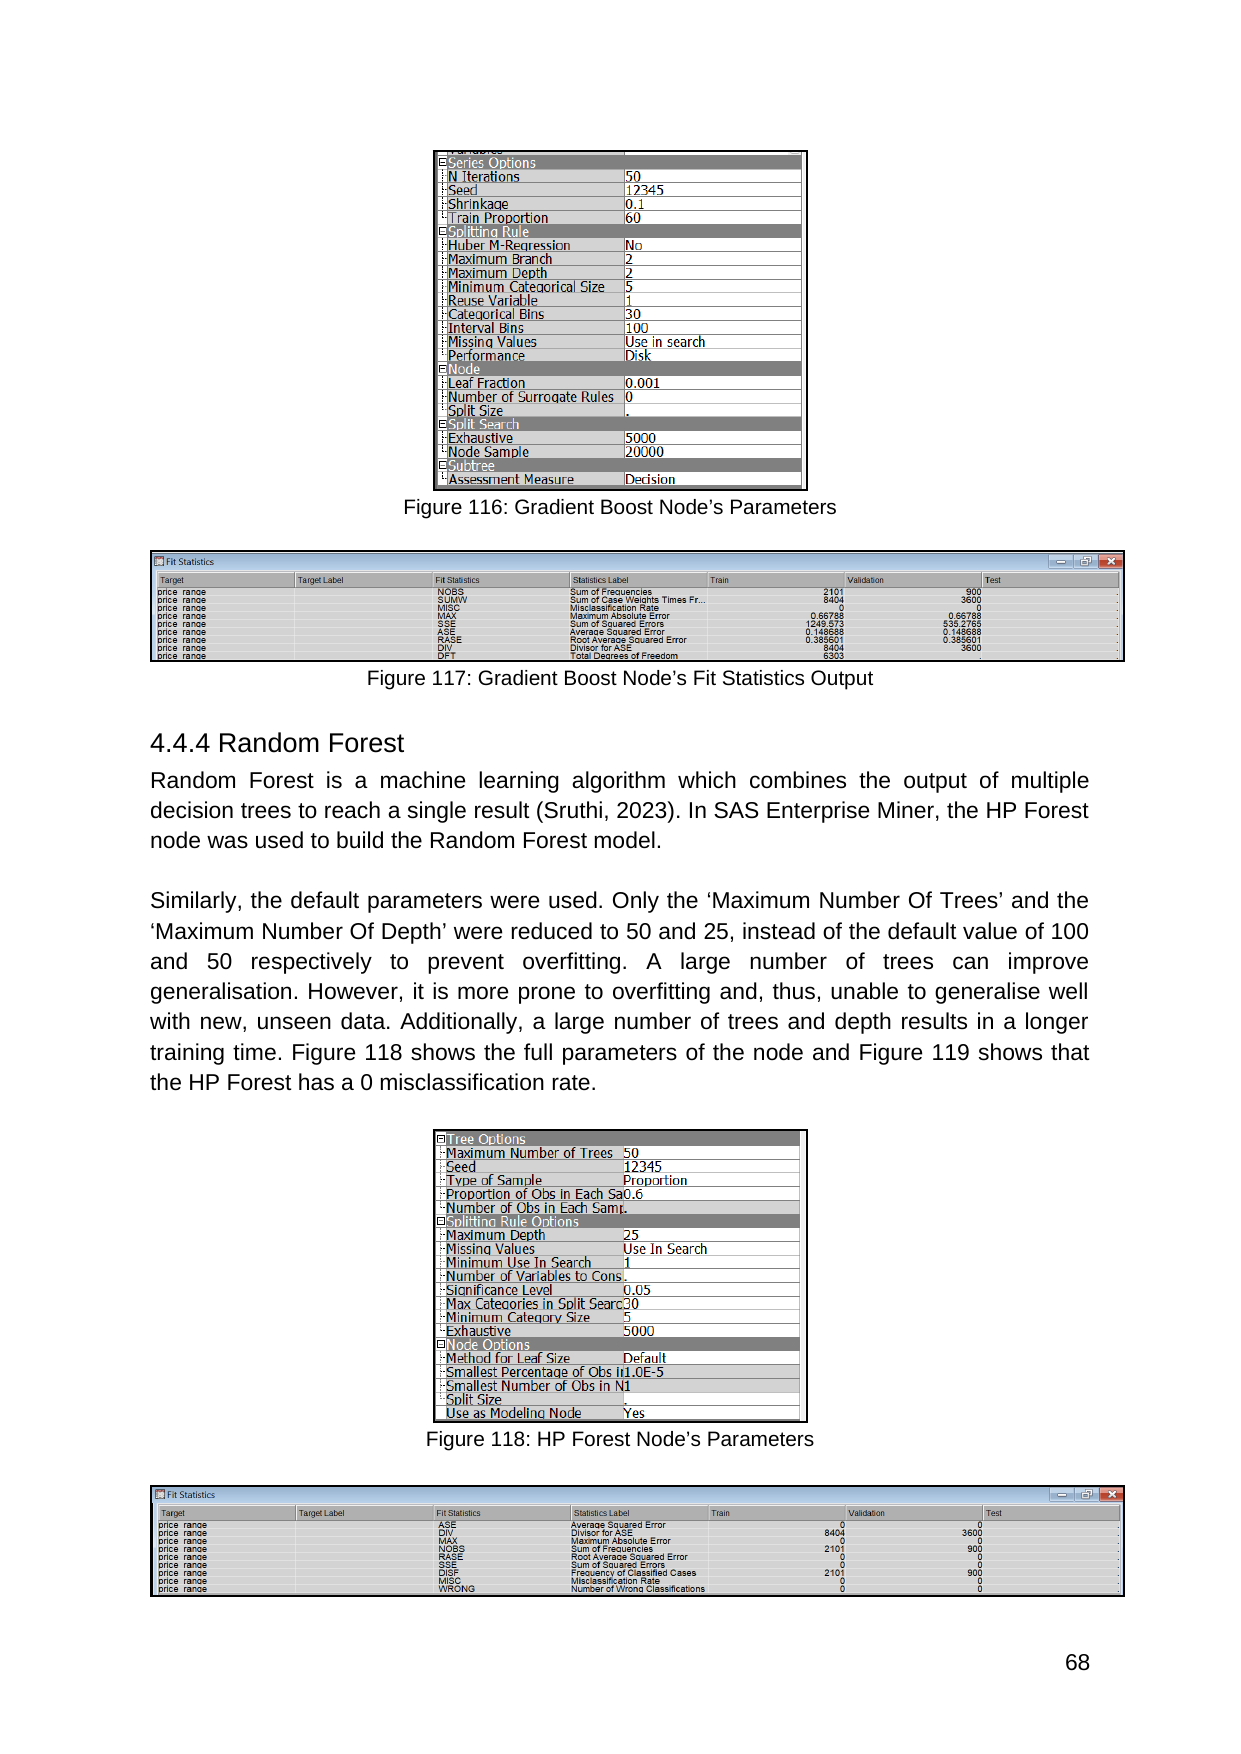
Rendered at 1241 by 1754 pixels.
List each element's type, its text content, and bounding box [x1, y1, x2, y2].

text Figure 116: Gradient Boost Node’s Parameters [150, 495, 1090, 519]
text Similarly, the default parameters were used. Only the ‘Maximum Number Of Trees’ and the ‘Maximum Number Of Depth’ were reduced to 50 and 25, instead of the default value of 100 and 50 respectively to prevent overfitting. A large number of trees can improve generalisation. However, it is more prone to overfitting and, thus, unable to generalise well with new, unseen data. Additionally, a large number of trees and depth results in a longer training time. Figure 118 shows the full parameters of the node and Figure 119 shows that the HP Forest has a 0 misclassification rate. [150, 887, 1090, 1095]
picture [435, 1131, 806, 1421]
picture [152, 552, 1123, 660]
text Figure 117: Gradient Boost Node’s Fit Statistics Output [150, 666, 1090, 690]
picture [435, 152, 806, 489]
subtitle 4.4.4 Random Forest [150, 727, 1090, 758]
picture [152, 1487, 1123, 1595]
text Figure 118: HP Forest Node’s Parameters [150, 1427, 1090, 1451]
text Random Forest is a machine learning algorithm which combines the output of multiple decision trees to reach a single result (Sruthi, 2023). In SAS Enterprise Miner, the HP Forest node was used to build the Random Forest model. [150, 767, 1090, 853]
